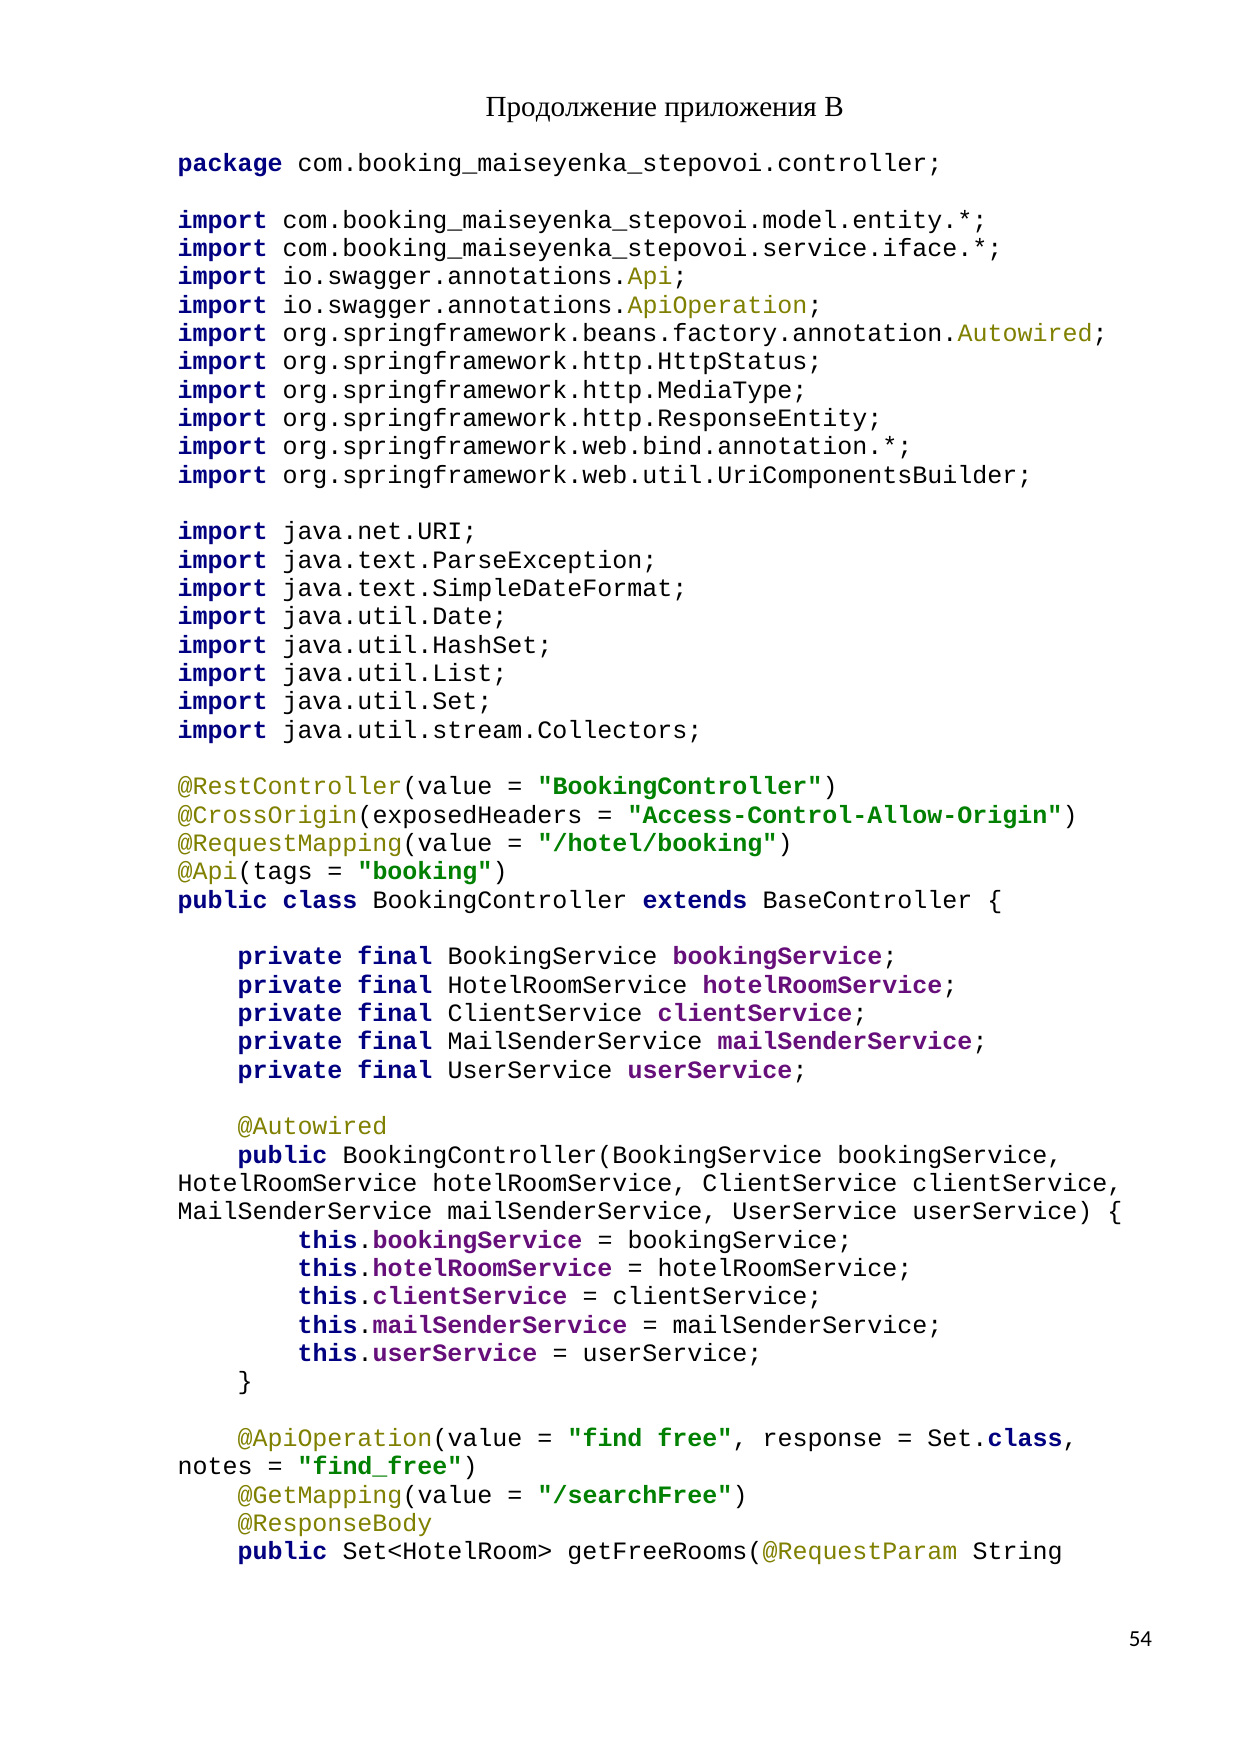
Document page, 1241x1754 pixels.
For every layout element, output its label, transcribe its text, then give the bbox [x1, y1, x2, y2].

text package com.booking_maiseyenka_stepovoi.controller; import com.booking_maiseyenka_stepovoi.model.entity.*; import com.booking_maiseyenka_stepovoi.service.iface.*; import io.swagger.annotations.Api; import io.swagger.annotations.ApiOperation; import org.springframework.beans.factory.annotation.Autowired; import org.springframework.http.HttpStatus; import org.springframework.http.MediaType; import org.springframework.http.ResponseEntity; import org.springframework.web.bind.annotation.*; import org.springframework.web.util.UriComponentsBuilder; import java.net.URI; import java.text.ParseException; import java.text.SimpleDateFormat; import java.util.Date; import java.util.HashSet; import java.util.List; import java.util.Set; import java.util.stream.Collectors; @RestController(value = "BookingController") @CrossOrigin(exposedHeaders = "Access-Control-Allow-Origin") @RequestMapping(value = "/hotel/booking") @Api(tags = "booking") public class BookingController extends BaseController { private final BookingService bookingService; private final HotelRoomService hotelRoomService; private final ClientService clientService; private final MailSenderService mailSenderService; private final UserService userService; @Autowired public BookingController(BookingService bookingService, HotelRoomService hotelRoomService, ClientService clientService, MailSenderService mailSenderService, UserService userService) { this.bookingService = bookingService; this.hotelRoomService = hotelRoomService; this.clientService = clientService; this.mailSenderService = mailSenderService; this.userService = userService; } @ApiOperation(value = "find free", response = Set.class, notes = "find_free") @GetMapping(value = "/searchFree") @ResponseBody public Set<HotelRoom> getFreeRooms(@RequestParam String [177, 151, 1152, 1567]
text Продолжение приложения В [177, 89, 1152, 122]
